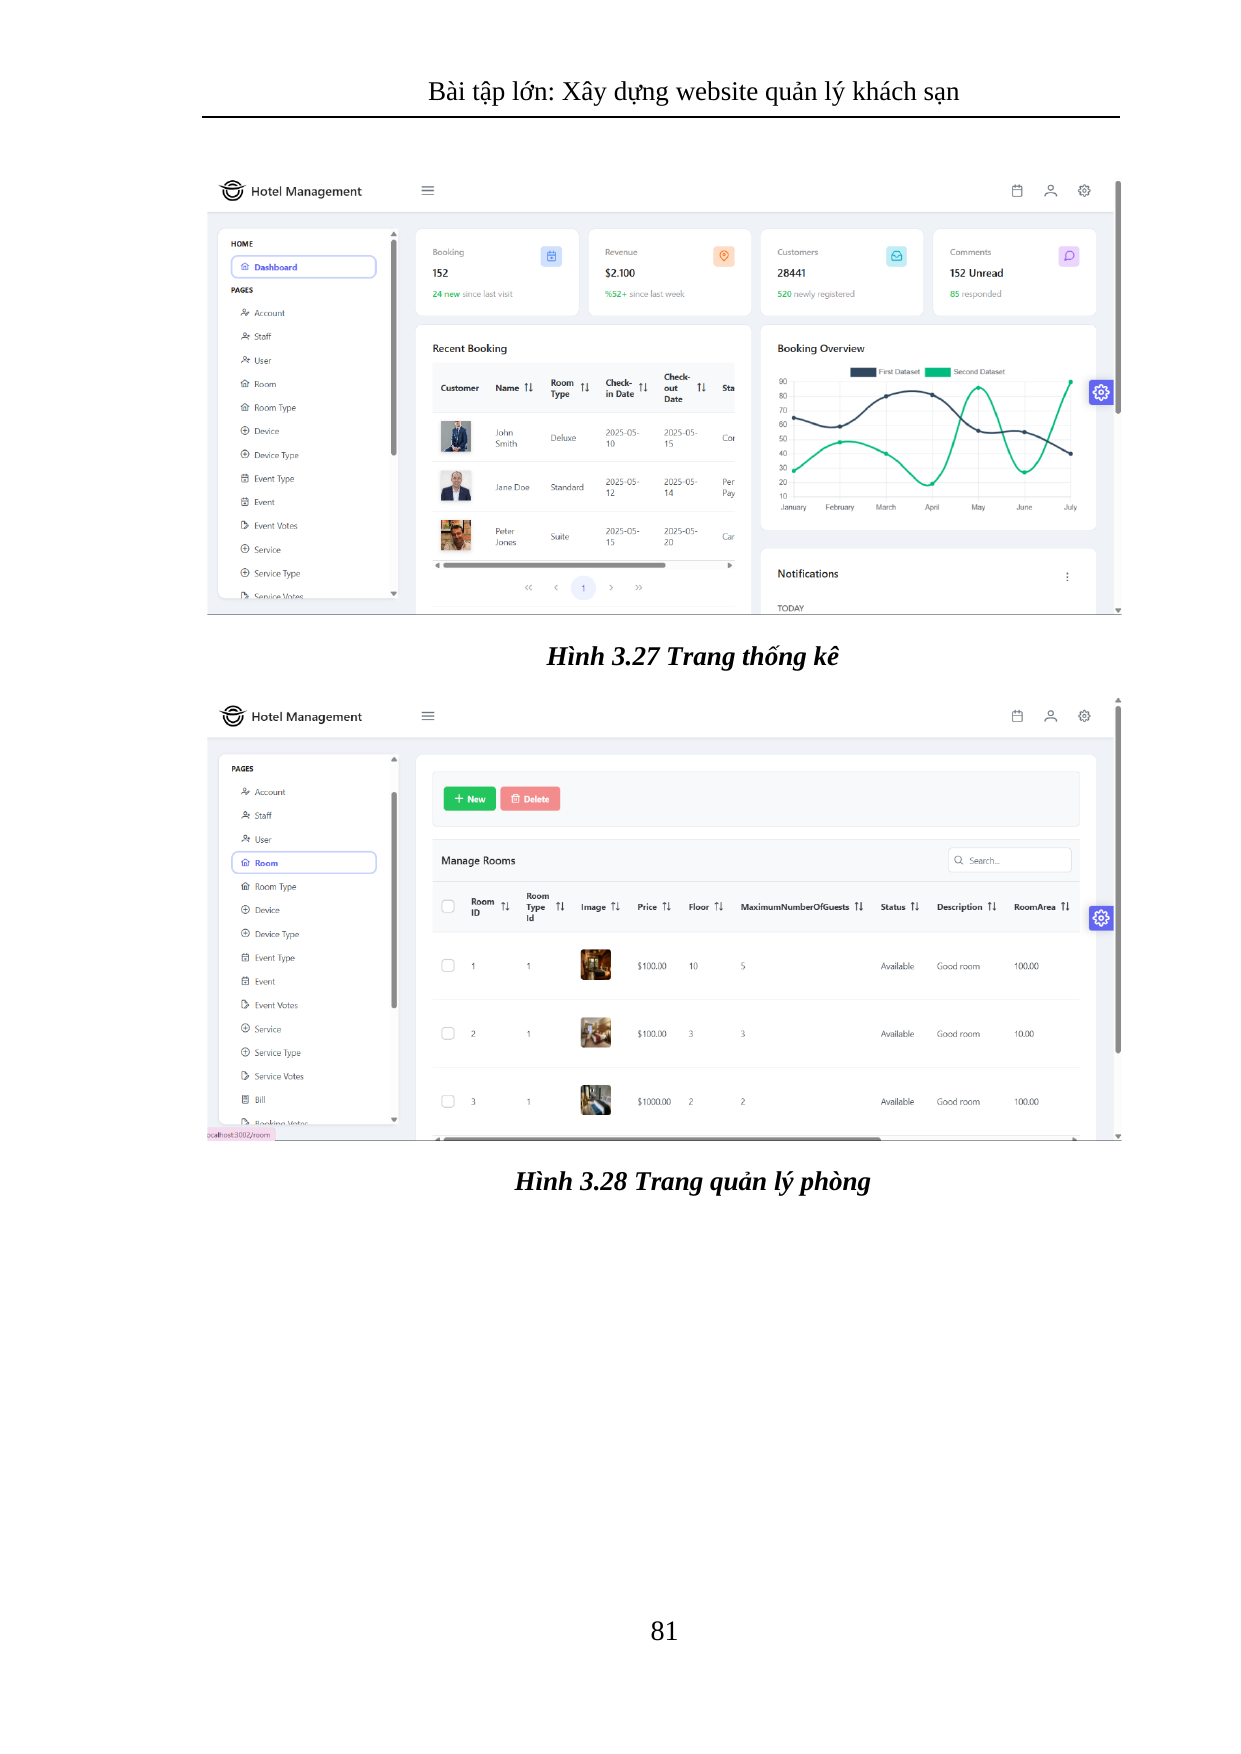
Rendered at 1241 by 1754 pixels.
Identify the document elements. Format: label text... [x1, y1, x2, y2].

picture [207, 177, 1122, 615]
picture [207, 698, 1122, 1141]
